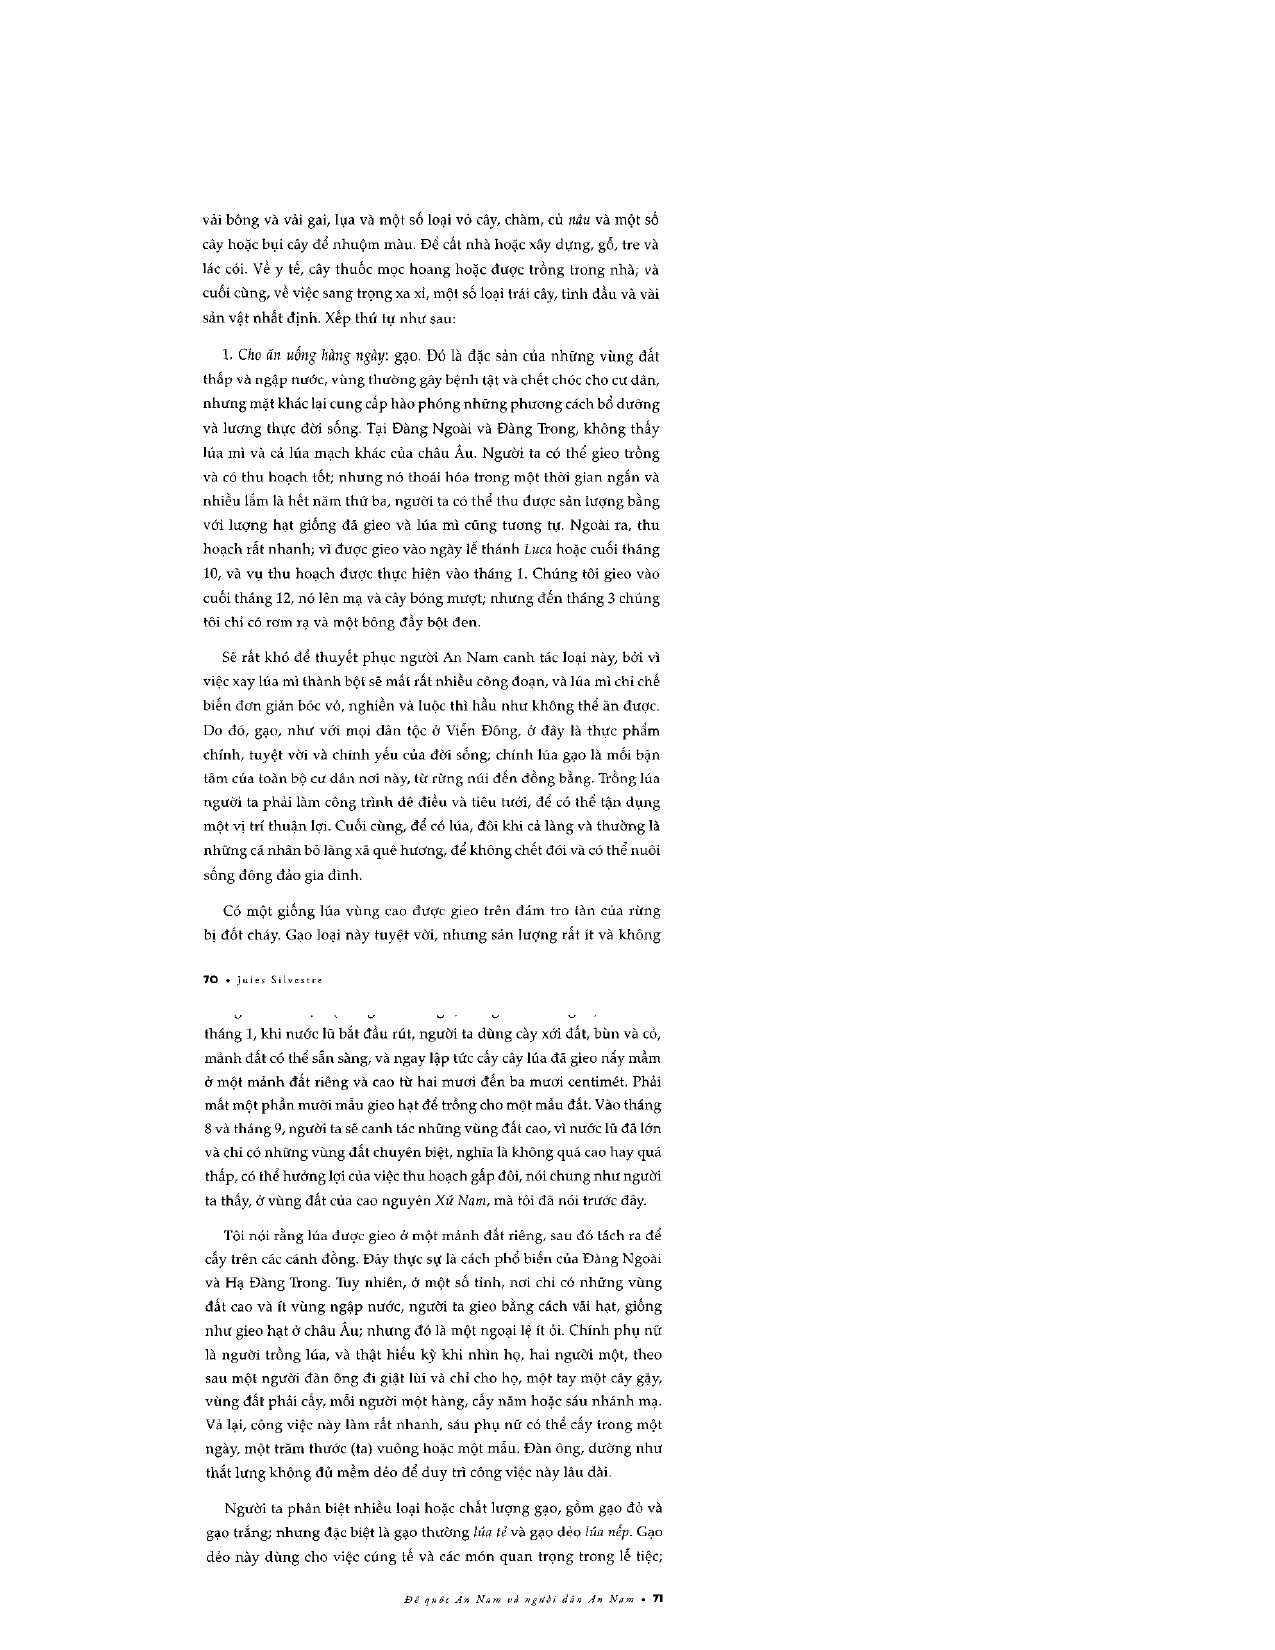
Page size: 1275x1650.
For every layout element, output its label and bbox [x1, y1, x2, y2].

picture [150, 150, 713, 1650]
